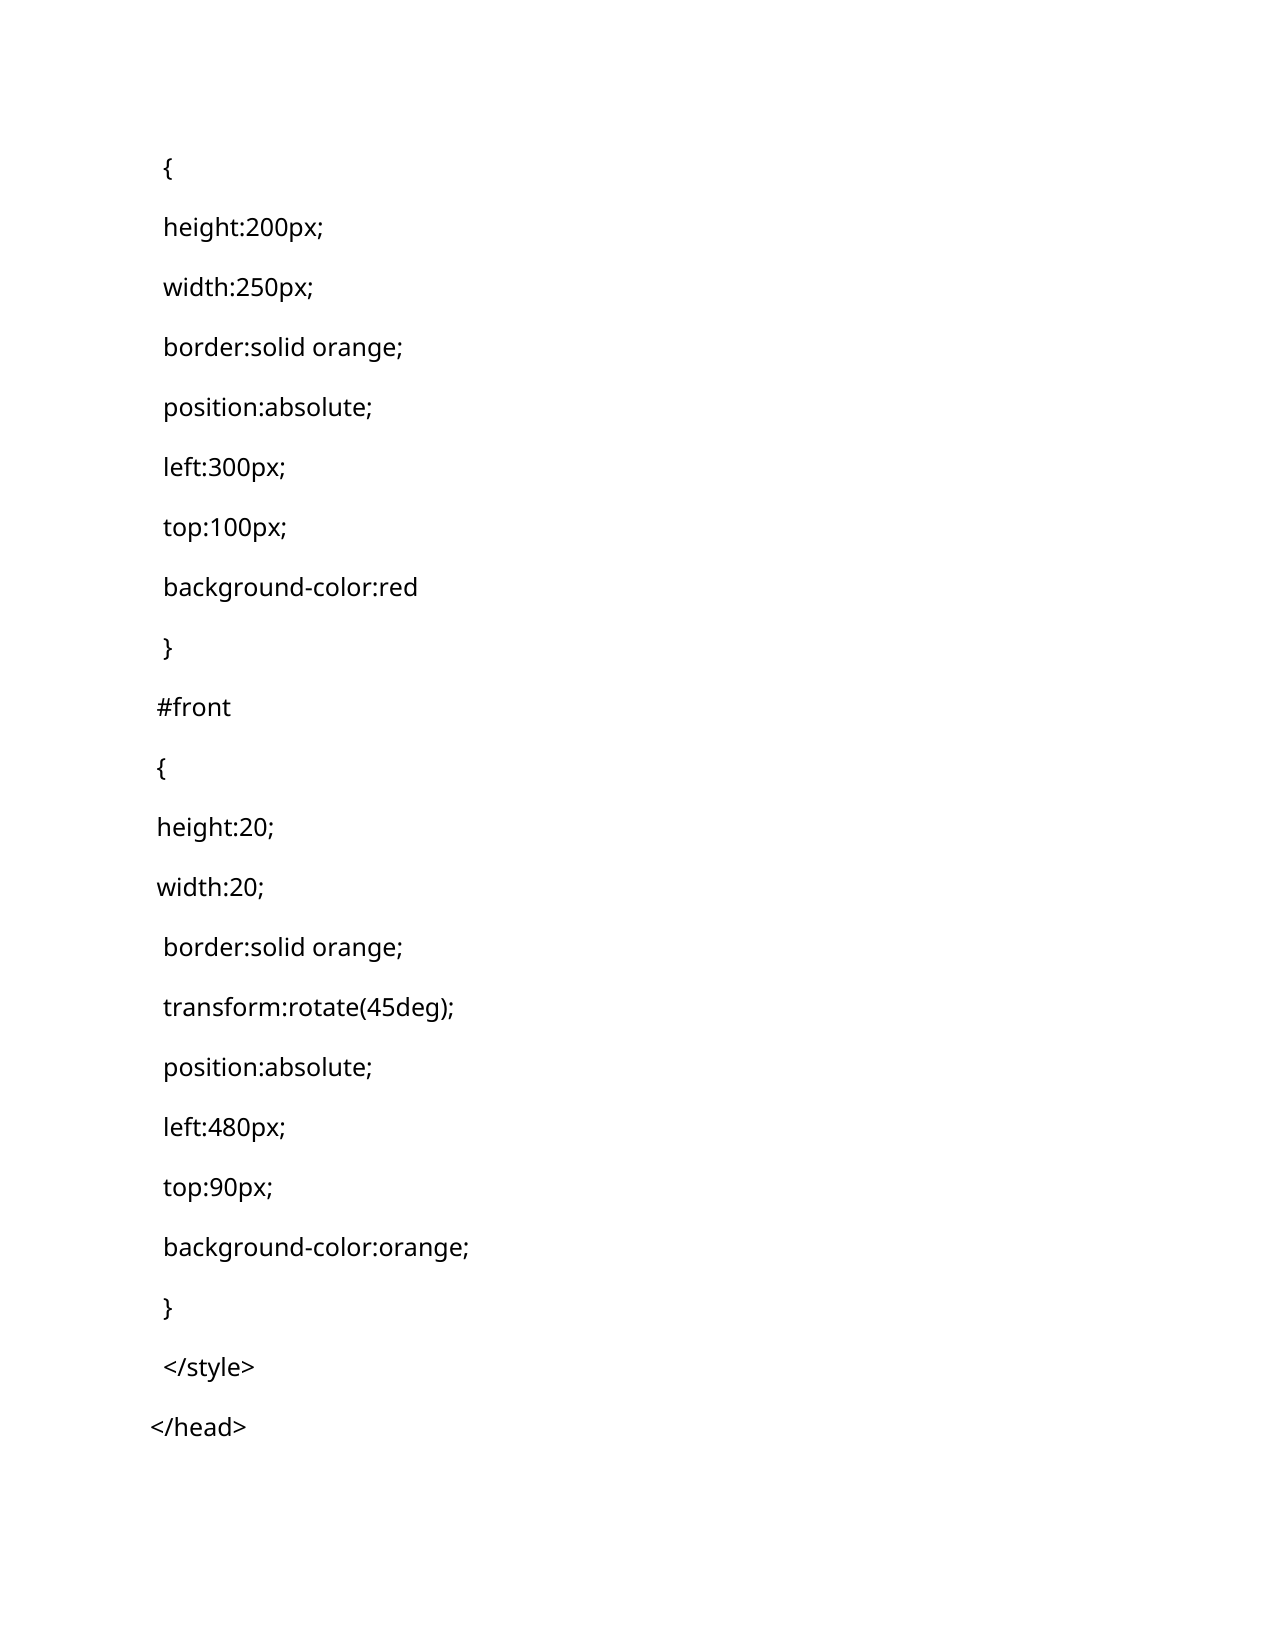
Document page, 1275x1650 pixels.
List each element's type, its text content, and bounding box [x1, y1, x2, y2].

text } [150, 630, 1125, 664]
text { [150, 750, 1125, 784]
text </style> [150, 1350, 1125, 1384]
text </head> [150, 1410, 1125, 1444]
text top:100px; [150, 510, 1125, 544]
text height:200px; [150, 210, 1125, 244]
text left:300px; [150, 450, 1125, 484]
text background-color:orange; [150, 1230, 1125, 1264]
text transform:rotate(45deg); [150, 990, 1125, 1024]
text border:solid orange; [150, 330, 1125, 364]
text top:90px; [150, 1170, 1125, 1204]
text width:20; [150, 870, 1125, 904]
text } [150, 1290, 1125, 1324]
text height:20; [150, 810, 1125, 844]
text border:solid orange; [150, 930, 1125, 964]
text position:absolute; [150, 390, 1125, 424]
text background-color:red [150, 570, 1125, 604]
text width:250px; [150, 270, 1125, 304]
text position:absolute; [150, 1050, 1125, 1084]
text #front [150, 690, 1125, 724]
text { [150, 150, 1125, 184]
text left:480px; [150, 1110, 1125, 1144]
